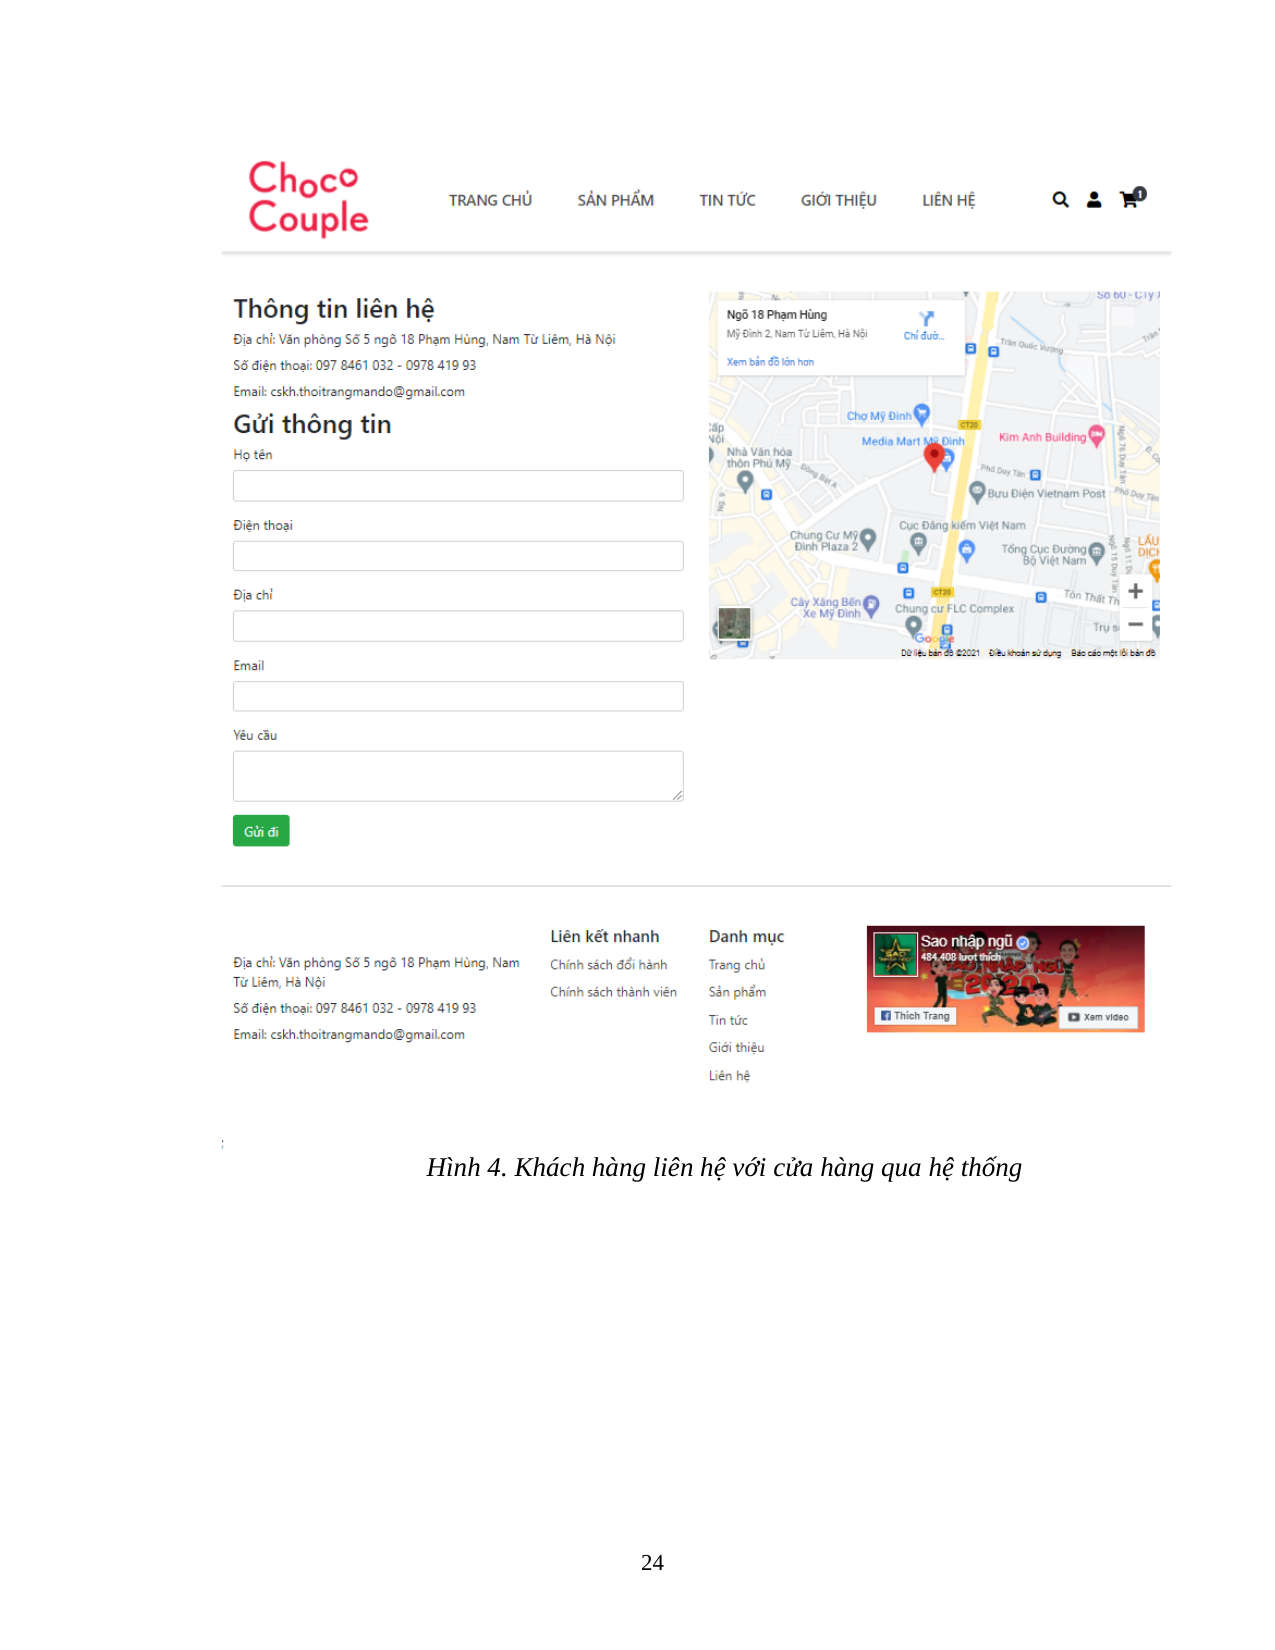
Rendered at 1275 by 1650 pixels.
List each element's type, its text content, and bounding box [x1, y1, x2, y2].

list Hình 4. Khách hàng liên hệ với cửa hàng qua hệ thống [325, 1151, 1127, 1182]
picture [221, 147, 1172, 1151]
